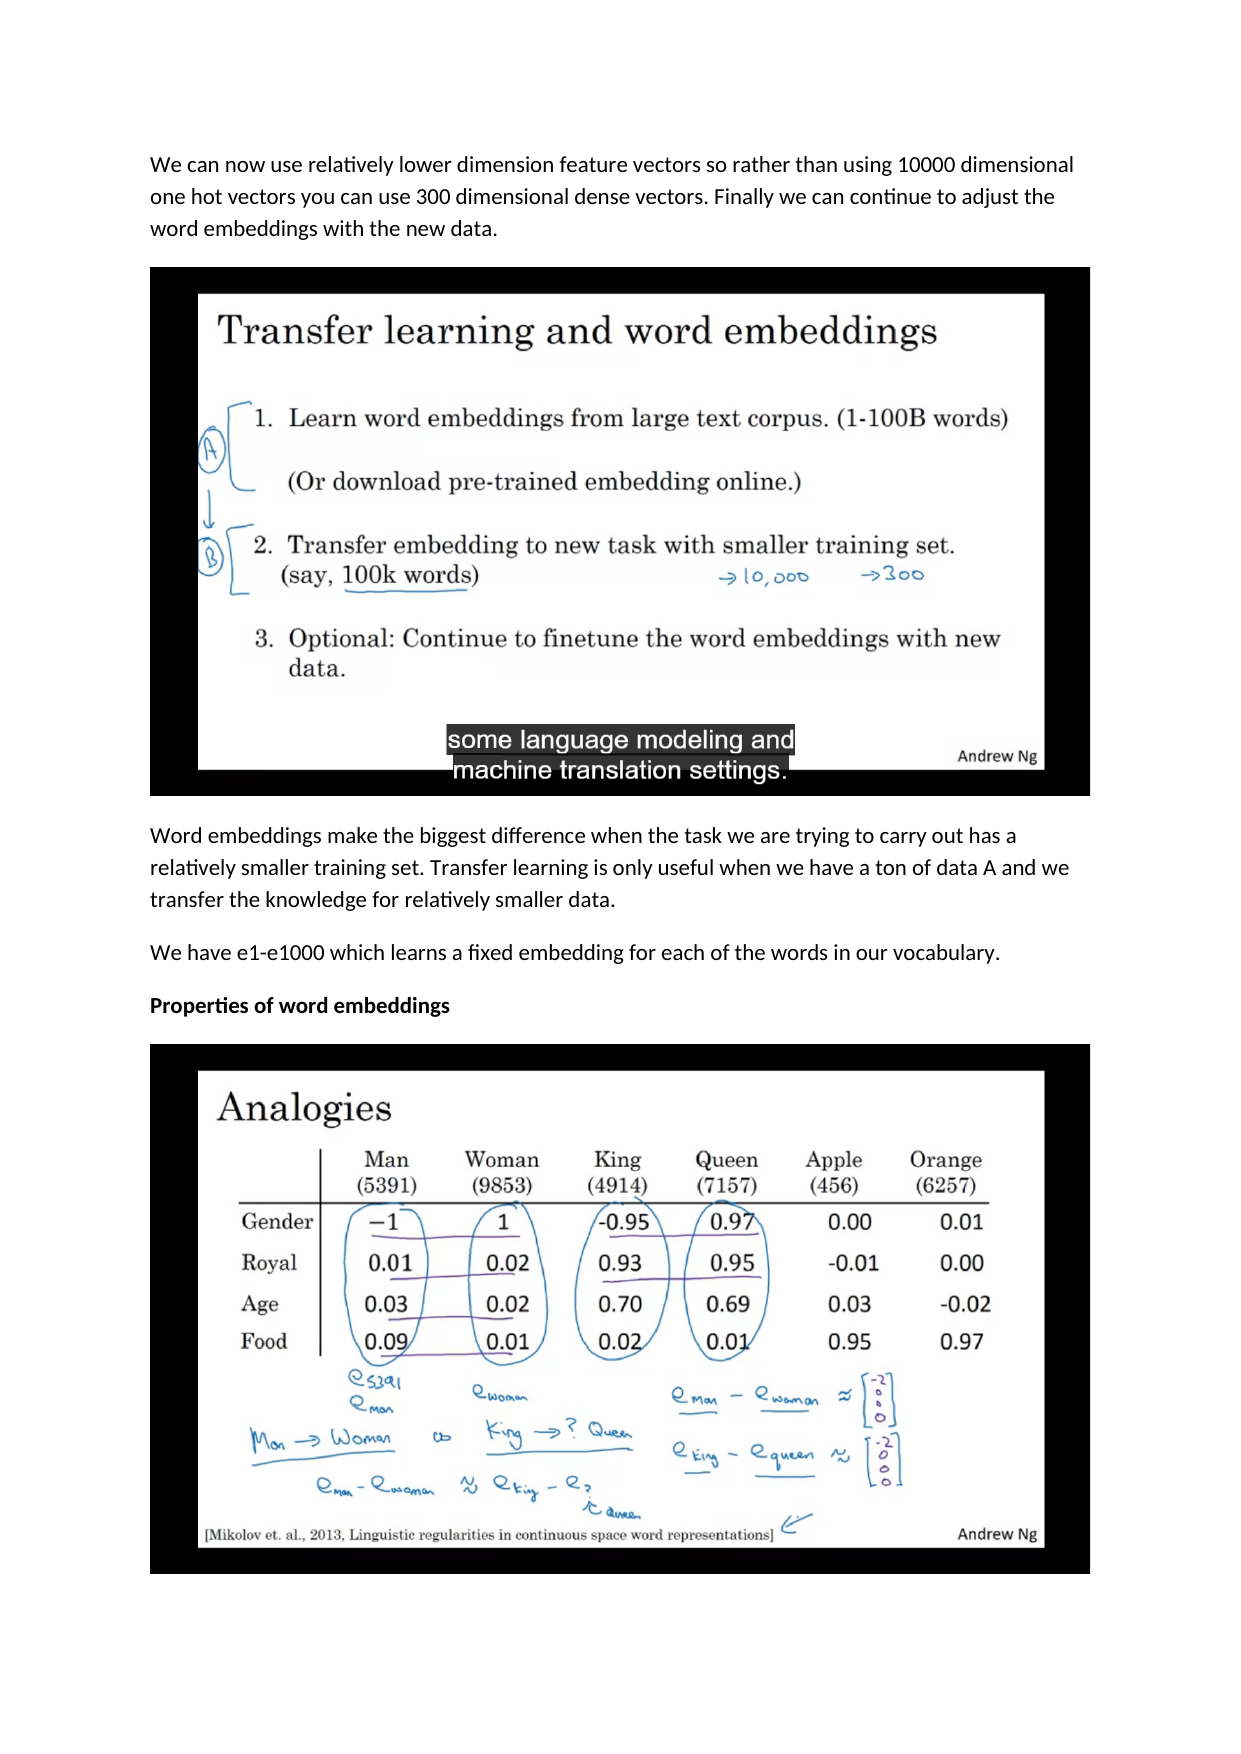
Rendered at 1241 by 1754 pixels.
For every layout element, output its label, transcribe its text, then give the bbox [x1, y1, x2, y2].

text We have e1-e1000 which learns a fixed embedding for each of the words in our vocabulary. [150, 938, 1090, 966]
text Properties of word embeddings [150, 991, 1090, 1019]
picture [150, 267, 1091, 796]
text We can now use relatively lower dimension feature vectors so rather than using 10000 dimensional one hot vectors you can use 300 dimensional dense vectors. Finally we can continue to adjust the word embeddings with the new data. [150, 150, 1090, 242]
picture [150, 1044, 1091, 1574]
text Word embeddings make the biggest difference when the task we are trying to carry out has a relatively smaller training set. Transfer learning is only useful when we have a ton of data A and we transfer the knowledge for relatively smaller data. [150, 821, 1090, 913]
